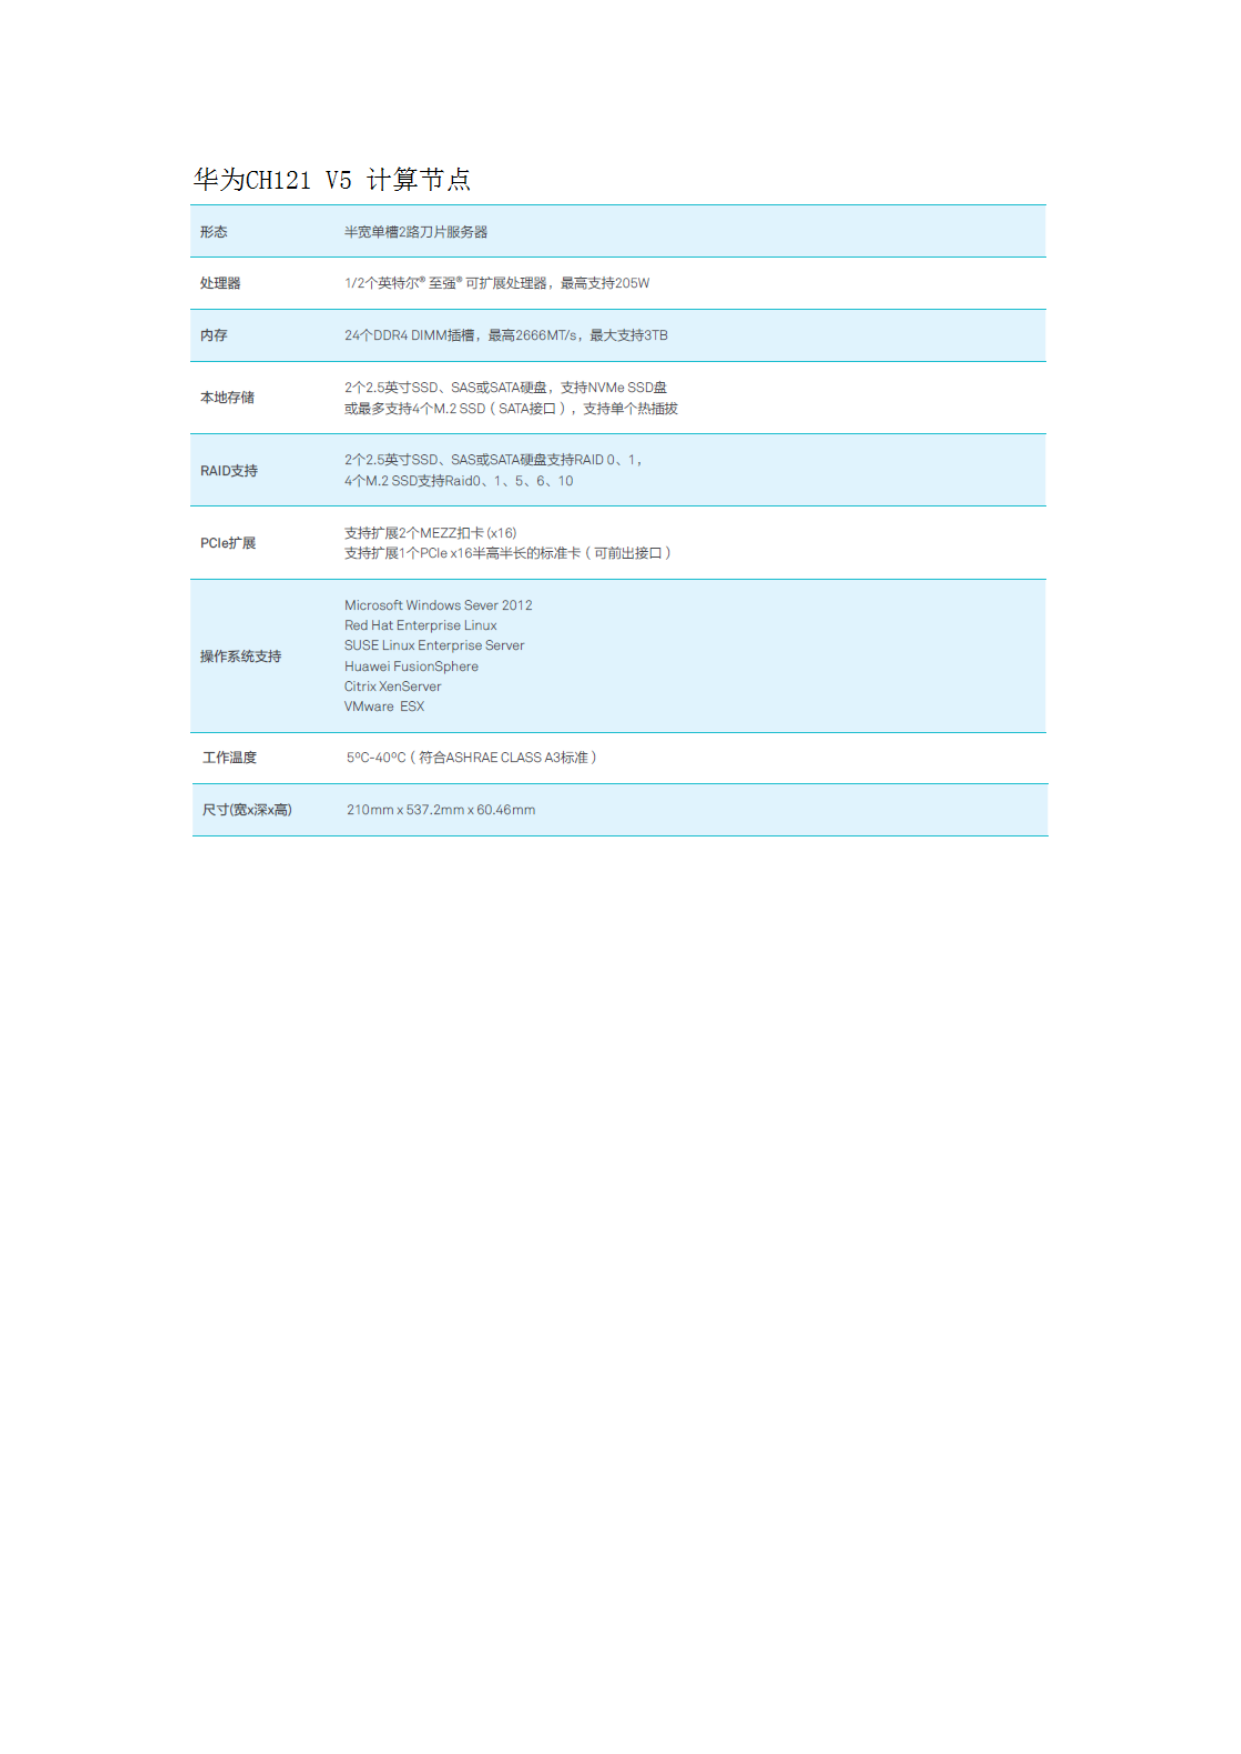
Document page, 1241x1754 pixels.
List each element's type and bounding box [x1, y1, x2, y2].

picture [187, 162, 1052, 841]
